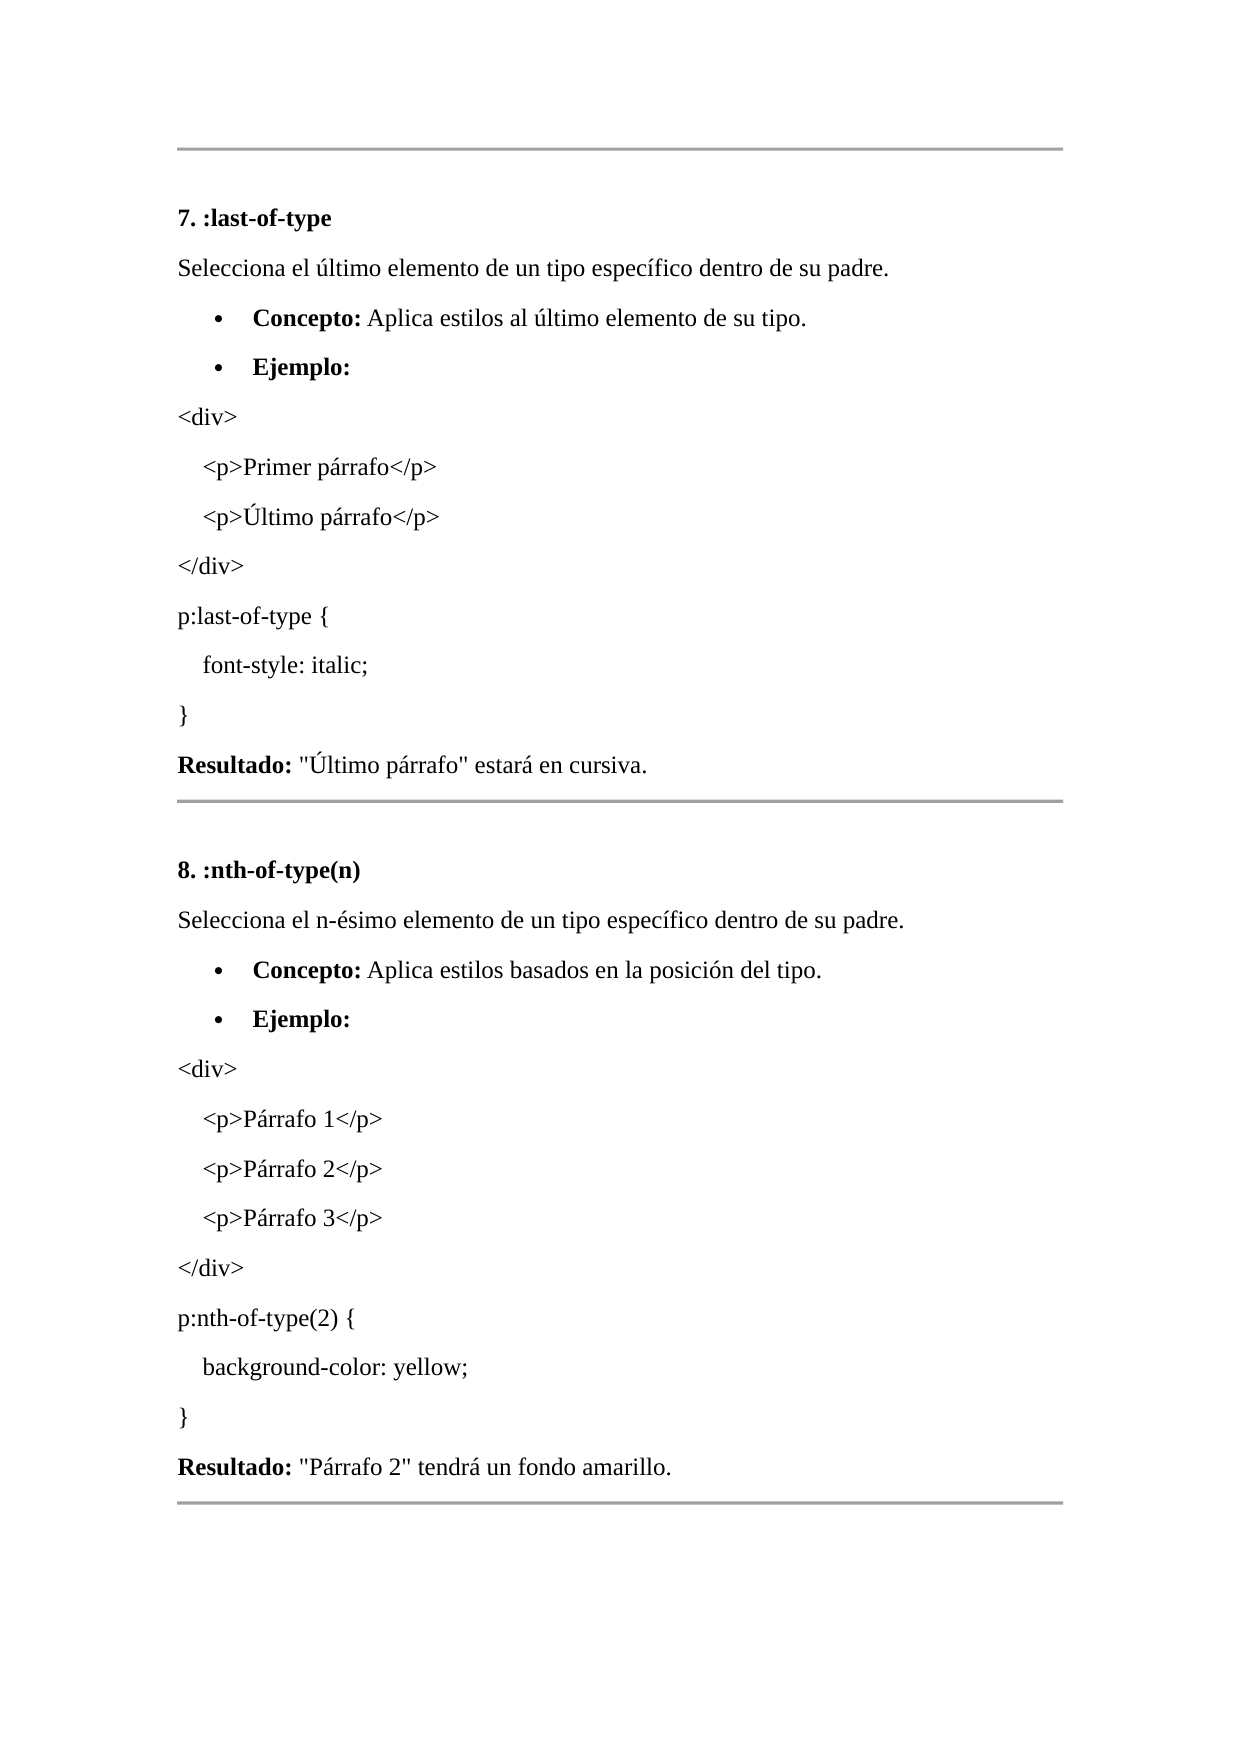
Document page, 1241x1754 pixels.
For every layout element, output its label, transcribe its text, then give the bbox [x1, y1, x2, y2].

text <p>Párrafo 3</p> [177, 1203, 1063, 1232]
list Ejemplo: [215, 1004, 1063, 1033]
text } [177, 700, 1063, 729]
text p:last-of-type { [177, 601, 1063, 630]
text 8. :nth-of-type(n) [177, 856, 1063, 884]
text <p>Primer párrafo</p> [177, 452, 1063, 481]
list Concepto: Aplica estilos al último elemento de su tipo. [215, 303, 1063, 332]
text Selecciona el último elemento de un tipo específico dentro de su padre. [177, 253, 1063, 282]
text p:nth-of-type(2) { [177, 1303, 1063, 1331]
text background-color: yellow; [177, 1352, 1063, 1381]
text <p>Párrafo 1</p> [177, 1104, 1063, 1133]
text </div> [177, 551, 1063, 580]
text <p>Último párrafo</p> [177, 502, 1063, 530]
text </div> [177, 1253, 1063, 1282]
text <div> [177, 402, 1063, 431]
text <p>Párrafo 2</p> [177, 1154, 1063, 1182]
text Resultado: "Último párrafo" estará en cursiva. [177, 750, 1063, 779]
text } [177, 1402, 1063, 1431]
text <div> [177, 1054, 1063, 1083]
text font-style: italic; [177, 651, 1063, 679]
list Ejemplo: [215, 352, 1063, 381]
text Selecciona el n-ésimo elemento de un tipo específico dentro de su padre. [177, 905, 1063, 934]
text Resultado: "Párrafo 2" tendrá un fondo amarillo. [177, 1452, 1063, 1481]
text 7. :last-of-type [177, 203, 1063, 232]
list Concepto: Aplica estilos basados en la posición del tipo. [215, 955, 1063, 984]
